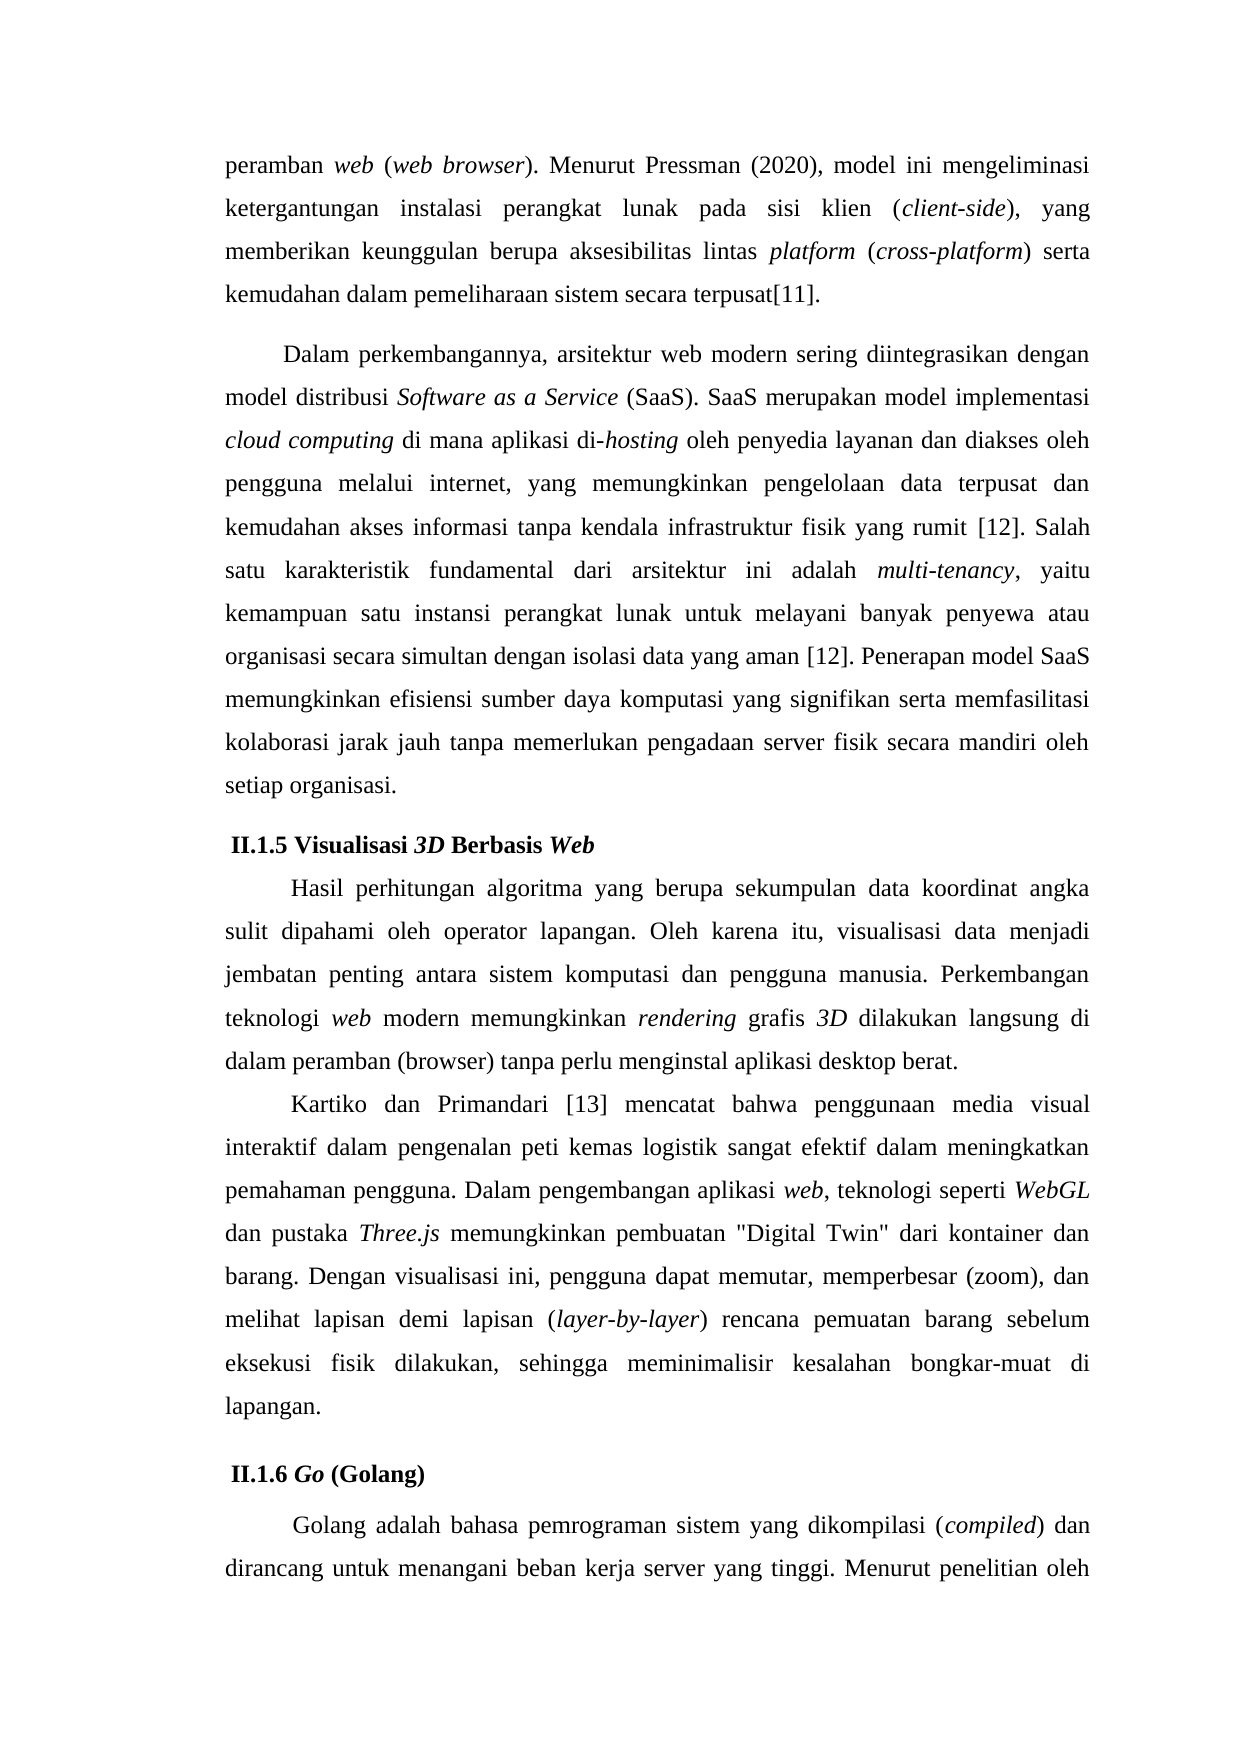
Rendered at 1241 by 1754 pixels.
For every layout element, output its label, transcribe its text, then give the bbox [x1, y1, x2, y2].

text Hasil perhitungan algoritma yang berupa sekumpulan data koordinat angka sulit dipahami oleh operator lapangan. Oleh karena itu, visualisasi data menjadi jembatan penting antara sistem komputasi dan pengguna manusia. Perkembangan teknologi web modern memungkinkan rendering grafis 3D dilakukan langsung di dalam peramban (browser) tanpa perlu menginstal aplikasi desktop berat. [225, 873, 1090, 1074]
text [225, 150, 1090, 308]
subtitle Go (Golang) [231, 1459, 1090, 1488]
text Dalam perkembangannya, arsitektur web modern sering diintegrasikan dengan model distribusi Software as a Service (SaaS). SaaS merupakan model implementasi cloud computing di mana aplikasi di-hosting oleh penyedia layanan dan diakses oleh pengguna melalui internet, yang memungkinkan pengelolaan data terpusat dan kemudahan akses informasi tanpa kendala infrastruktur fisik yang rumit [12]. Salah satu karakteristik fundamental dari arsitektur ini adalah multi-tenancy, yaitu kemampuan satu instansi perangkat lunak untuk melayani banyak penyewa atau organisasi secara simultan dengan isolasi data yang aman [12]. Penerapan model SaaS memungkinkan efisiensi sumber daya komputasi yang signifikan serta memfasilitasi kolaborasi jarak jauh tanpa memerlukan pengadaan server fisik secara mandiri oleh setiap organisasi. [225, 339, 1090, 799]
text Kartiko dan Primandari [13] mencatat bahwa penggunaan media visual interaktif dalam pengenalan peti kemas logistik sangat efektif dalam meningkatkan pemahaman pengguna. Dalam pengembangan aplikasi web, teknologi seperti WebGL dan pustaka Three.js memungkinkan pembuatan "Digital Twin" dari kontainer dan barang. Dengan visualisasi ini, pengguna dapat memutar, memperbesar (zoom), dan melihat lapisan demi lapisan (layer-by-layer) rencana pemuatan barang sebelum eksekusi fisik dilakukan, sehingga meminimalisir kesalahan bongkar-muat di lapangan. [225, 1089, 1090, 1419]
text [225, 1510, 1090, 1582]
subtitle Visualisasi 3D Berbasis Web [231, 830, 1090, 859]
